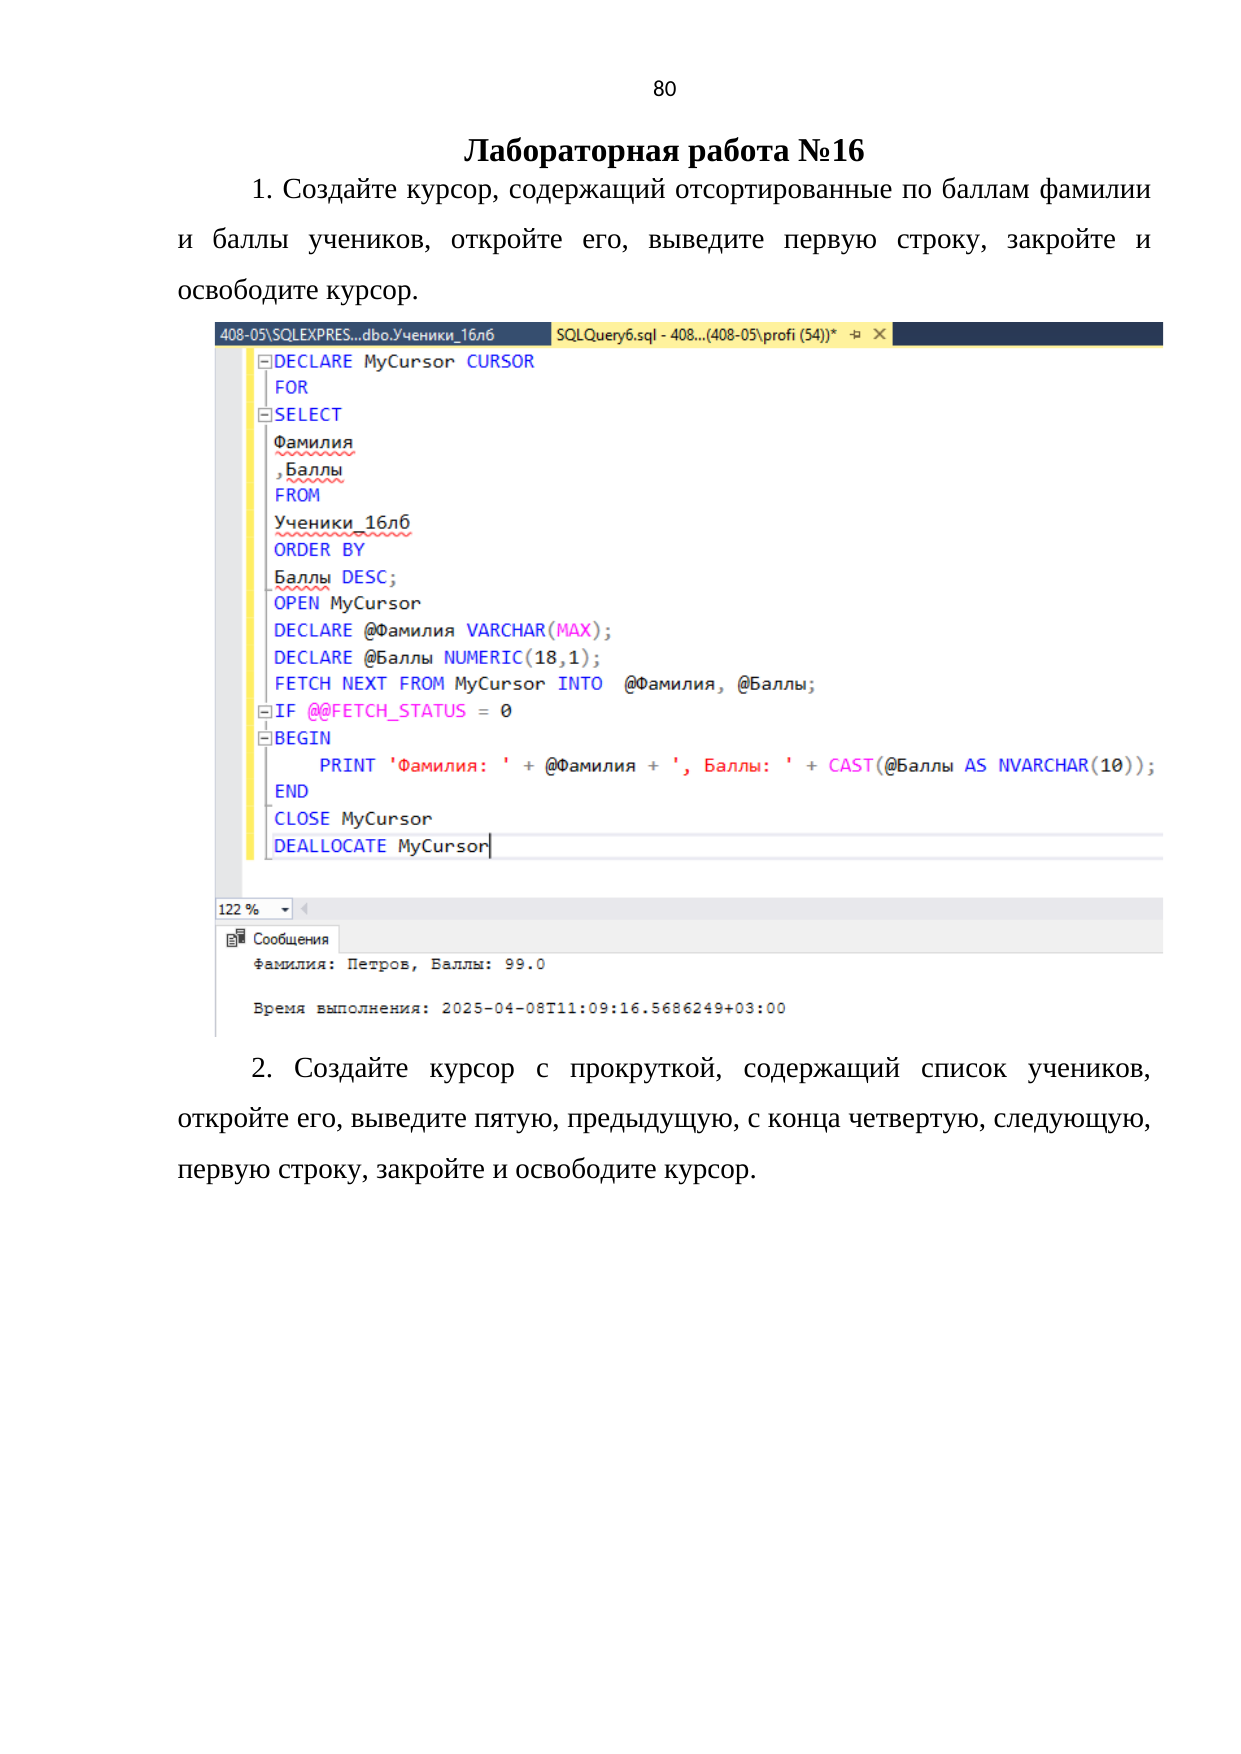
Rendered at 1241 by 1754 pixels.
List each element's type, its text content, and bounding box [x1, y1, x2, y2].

list 2. Создайте курсор с прокруткой, содержащий список учеников, откройте его, выведите пятую, предыдущую, с конца четвертую, следующую, первую строку, закройте и освободите курсор. [177, 1050, 1152, 1184]
list 1. Создайте курсор, содержащий отсортированные по баллам фамилии и баллы учеников, откройте его, выведите первую строку, закройте и освободите курсор. [177, 171, 1152, 305]
picture [214, 322, 1164, 1037]
subtitle Лабораторная работа №16 [177, 130, 1152, 168]
